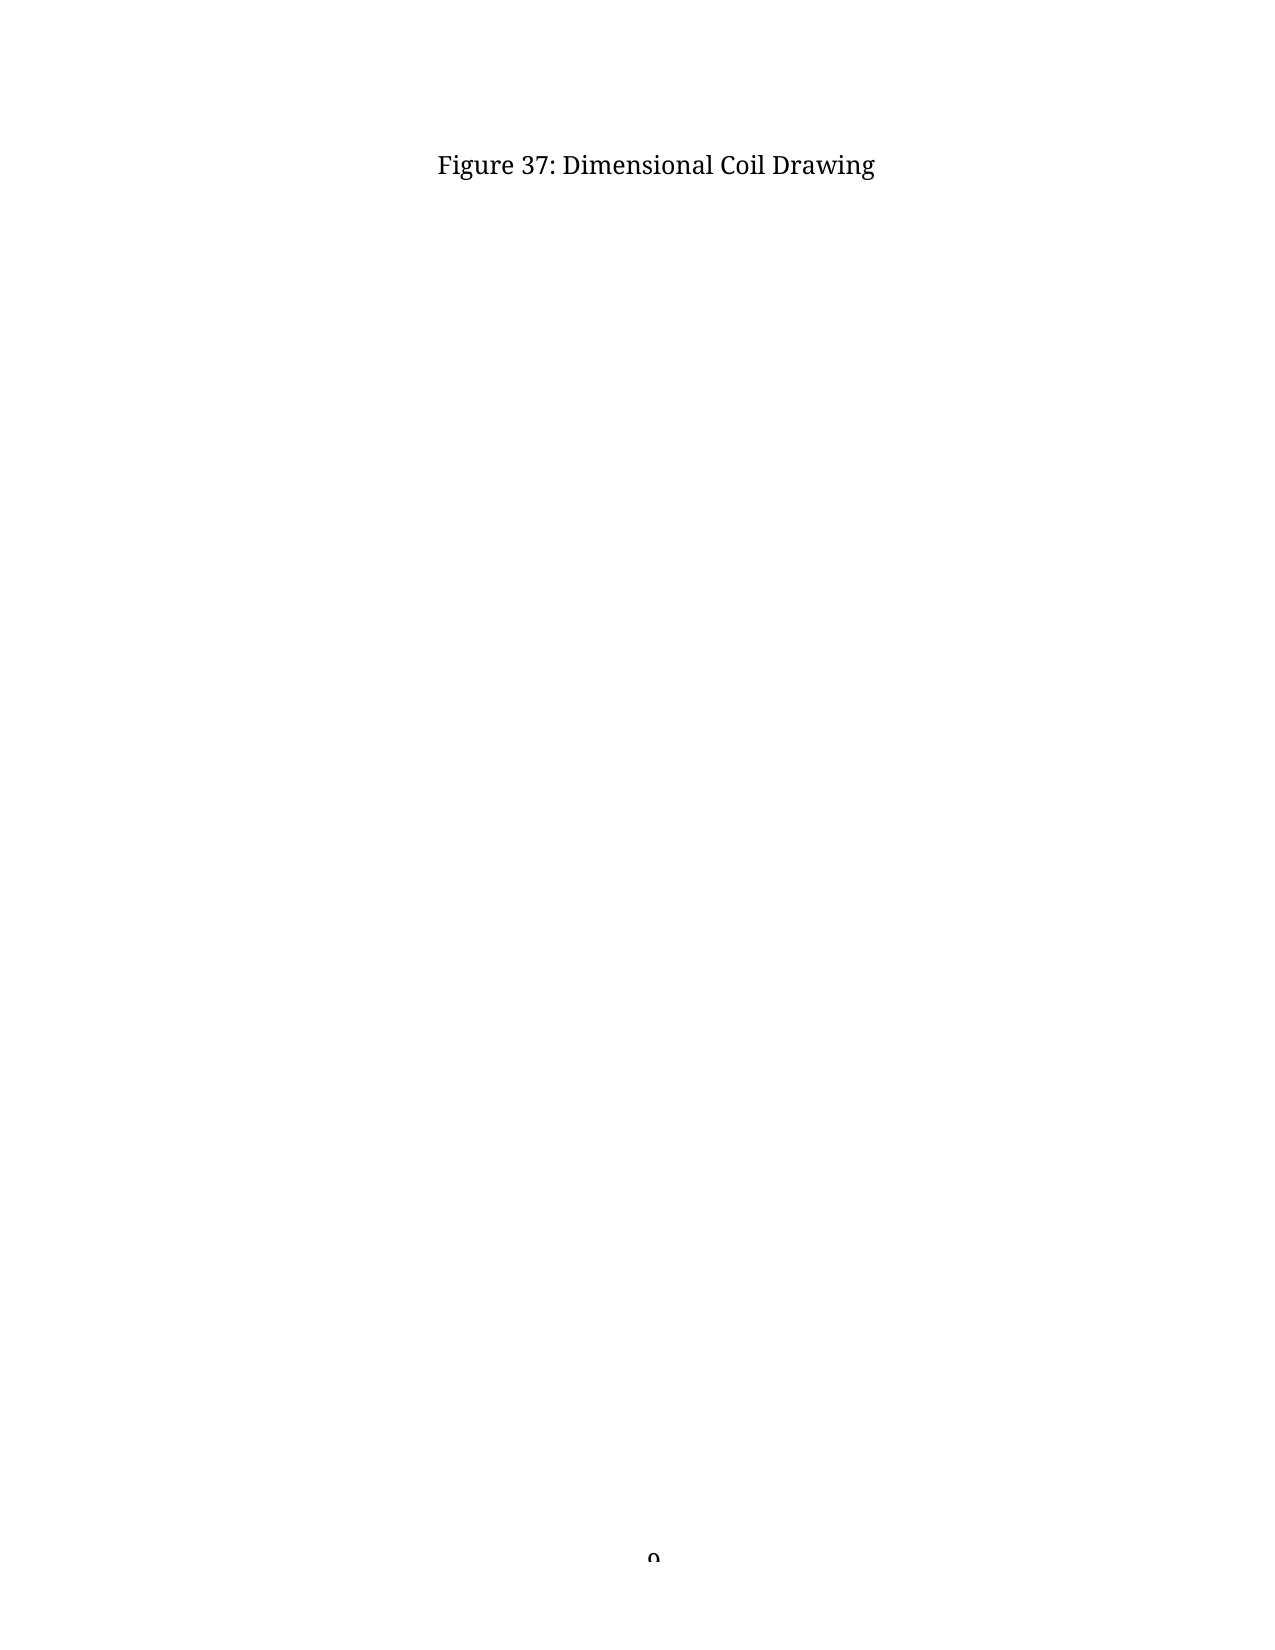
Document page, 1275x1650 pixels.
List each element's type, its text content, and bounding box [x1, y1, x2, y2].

text Figure 37: Dimensional Coil Drawing [187, 148, 1125, 182]
